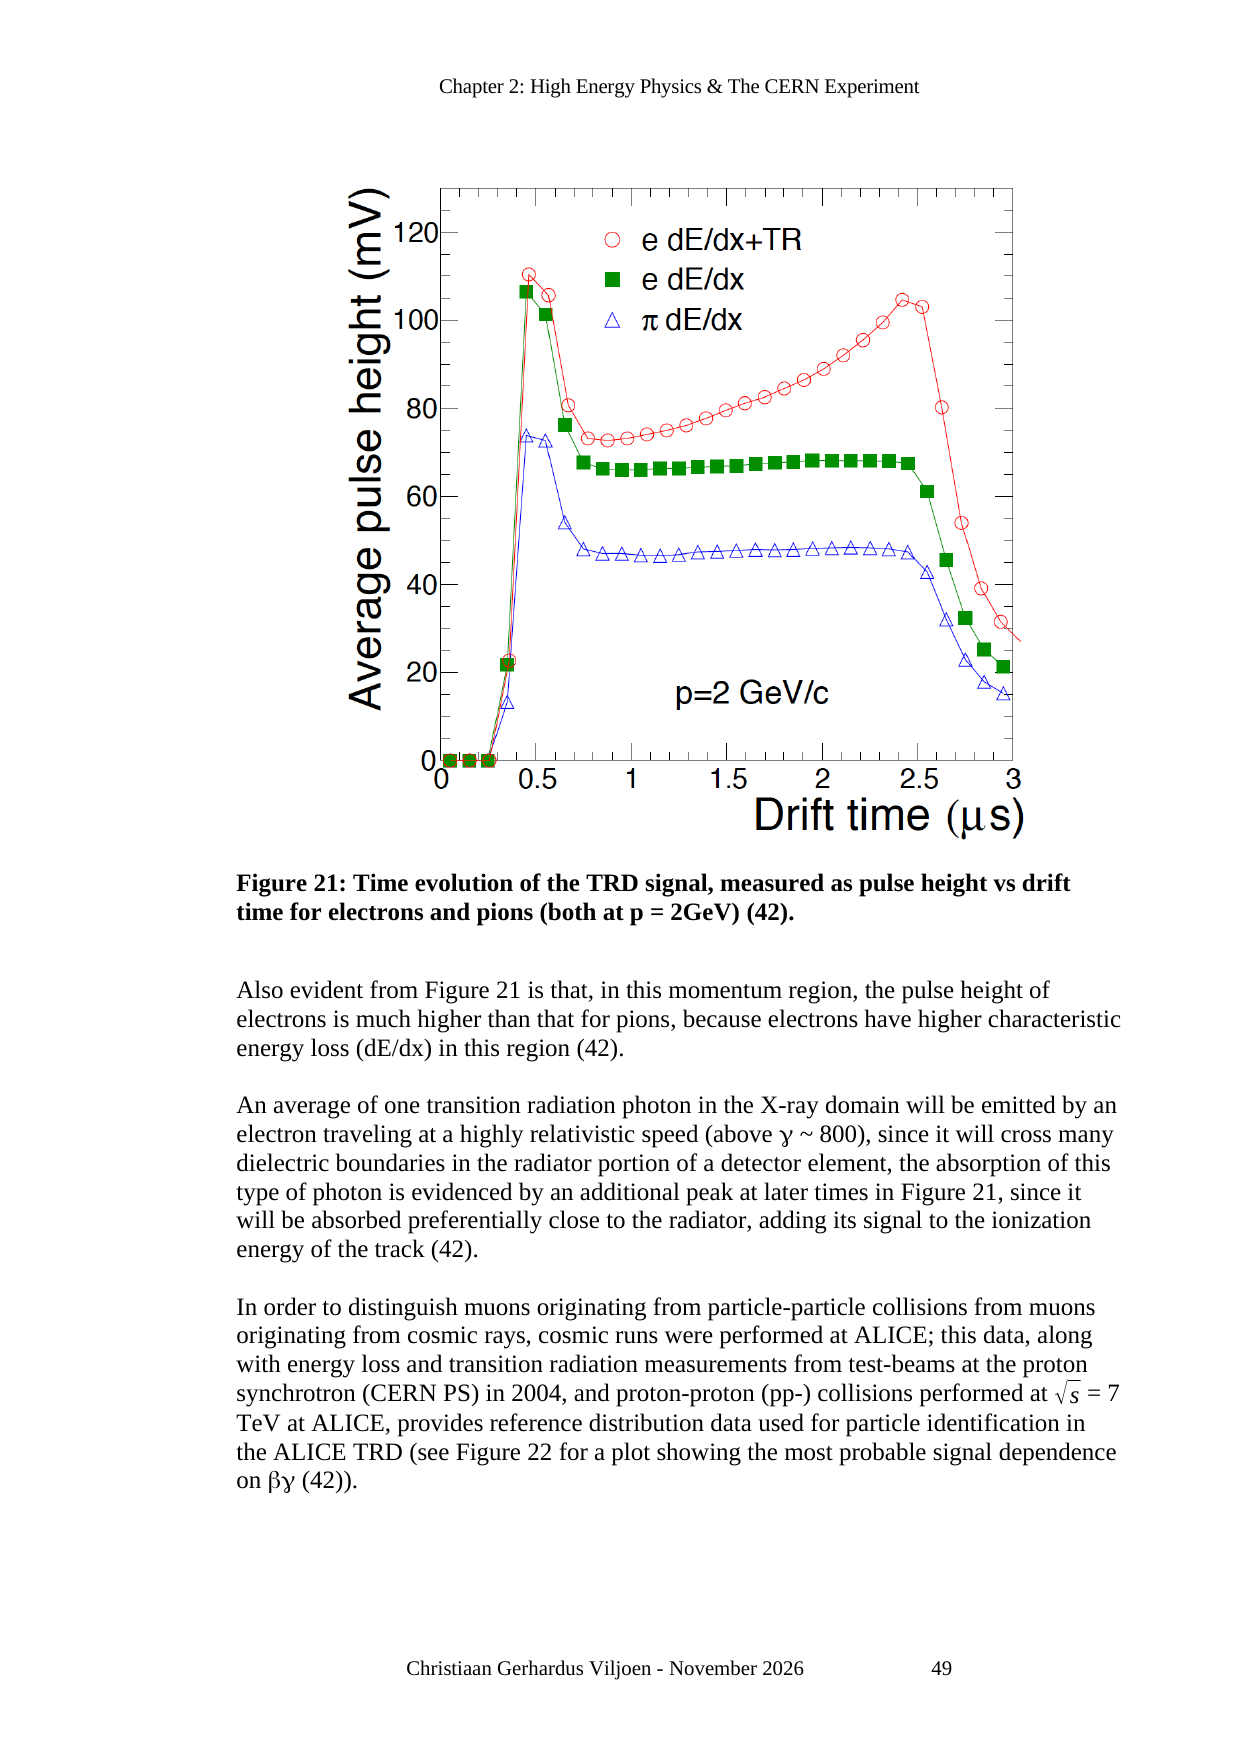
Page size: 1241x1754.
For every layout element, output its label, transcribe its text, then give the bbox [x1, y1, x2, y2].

picture [236, 135, 1123, 869]
text Also evident from Figure 21 is that, in this momentum region, the pulse height of electrons is much higher than that for pions, because electrons have higher characteristic energy loss (dE/dx) in this region . [236, 976, 1122, 1062]
text An average of one transition radiation photon in the X-ray domain will be emitted by an electron traveling at a highly relativistic speed (above ~ 800), since it will cross many dielectric boundaries in the radiator portion of a detector element, the absorption of this type of photon is evidenced by an additional peak at later times in Figure 21, since it will be absorbed preferentially close to the radiator, adding its signal to the ionization energy of the track . [236, 1091, 1122, 1263]
text Figure 21: Time evolution of the TRD signal, measured as pulse height vs drift time for electrons and pions (both at p = 2GeV) . [236, 869, 1122, 926]
text In order to distinguish muons originating from particle-particle collisions from muons originating from cosmic rays, cosmic runs were performed at ALICE; this data, along with energy loss and transition radiation measurements from test-beams at the proton synchrotron (CERN PS) in 2004, and proton-proton (pp-) collisions performed at = 7 TeV at ALICE, provides reference distribution data used for particle identification in the ALICE TRD (see Figure 22 for a plot showing the most probable signal dependence on ). [236, 1292, 1122, 1494]
